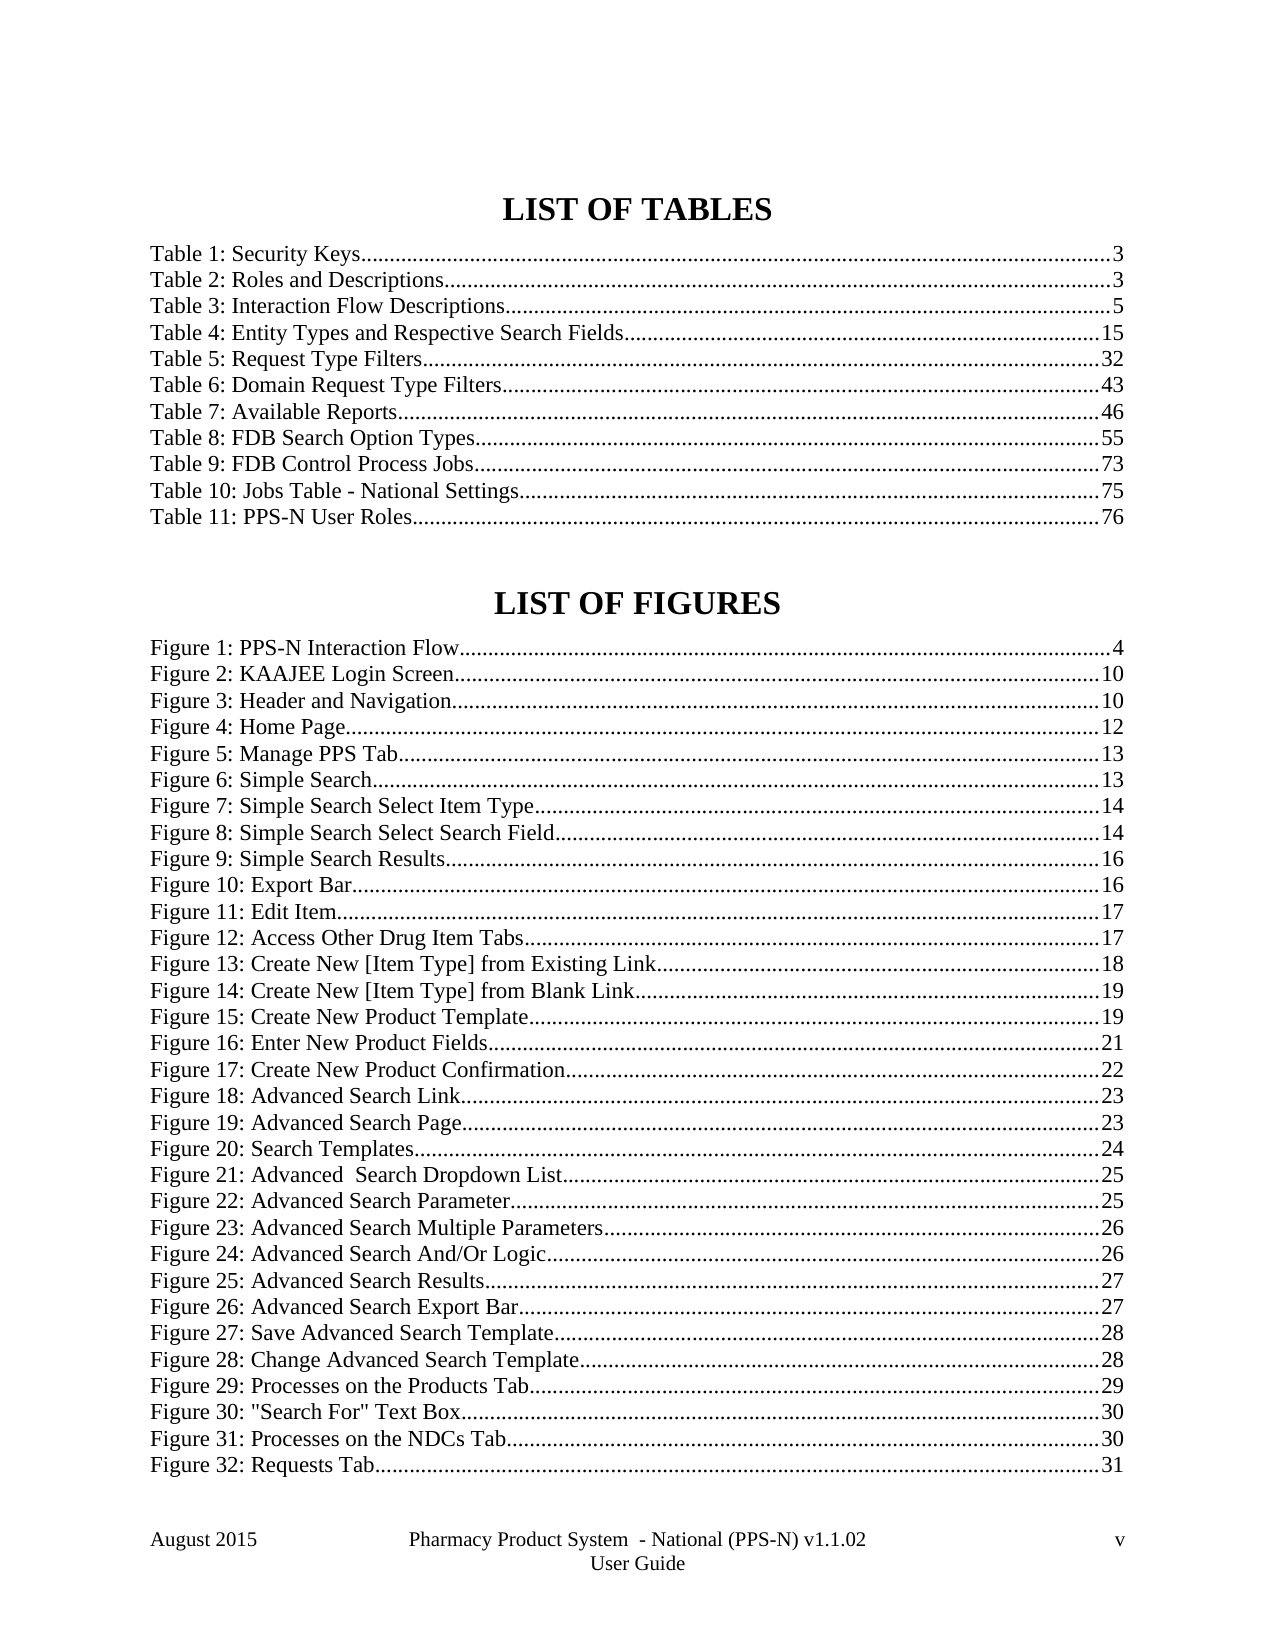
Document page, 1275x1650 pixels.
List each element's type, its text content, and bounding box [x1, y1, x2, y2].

text Figure 23: Advanced Search Multiple Parameters 26 [150, 1214, 1125, 1240]
text Figure 27: Save Advanced Search Template 28 [150, 1319, 1125, 1346]
text Table 10: Jobs Table - National Settings 75 [150, 477, 1125, 503]
text Figure 31: Processes on the NDCs Tab 30 [150, 1425, 1125, 1451]
text Figure 1: PPS-N Interaction Flow 4 [150, 634, 1125, 661]
text Figure 20: Search Templates 24 [150, 1135, 1125, 1161]
text Table 1: Security Keys 3 [150, 240, 1125, 266]
text Figure 10: Export Bar 16 [150, 871, 1125, 898]
text Figure 16: Enter New Product Fields 21 [150, 1029, 1125, 1056]
text Figure 21: Advanced Search Dropdown List 25 [150, 1161, 1125, 1188]
text Figure 13: Create New [Item Type] from Existing Link 18 [150, 950, 1125, 977]
text Table 11: PPS-N User Roles 76 [150, 503, 1125, 529]
text Figure 8: Simple Search Select Search Field 14 [150, 819, 1125, 845]
text Figure 17: Create New Product Confirmation 22 [150, 1056, 1125, 1082]
text Figure 28: Change Advanced Search Template 28 [150, 1346, 1125, 1372]
text Table 3: Interaction Flow Descriptions 5 [150, 292, 1125, 319]
text Figure 26: Advanced Search Export Bar 27 [150, 1293, 1125, 1319]
text Figure 3: Header and Navigation 10 [150, 687, 1125, 713]
text Figure 24: Advanced Search And/Or Logic 26 [150, 1240, 1125, 1267]
text Figure 12: Access Other Drug Item Tabs 17 [150, 924, 1125, 950]
text Figure 5: Manage PPS Tab 13 [150, 739, 1125, 766]
text Table 4: Entity Types and Respective Search Fields 15 [150, 319, 1125, 345]
text Figure 4: Home Page 12 [150, 713, 1125, 739]
text Table 6: Domain Request Type Filters 43 [150, 371, 1125, 398]
text Figure 7: Simple Search Select Item Type 14 [150, 792, 1125, 819]
text Figure 15: Create New Product Template 19 [150, 1003, 1125, 1029]
text Table 9: FDB Control Process Jobs 73 [150, 451, 1125, 477]
text Figure 25: Advanced Search Results 27 [150, 1267, 1125, 1293]
text Figure 11: Edit Item 17 [150, 898, 1125, 924]
text Figure 14: Create New [Item Type] from Blank Link 19 [150, 977, 1125, 1003]
text Table 7: Available Reports 46 [150, 398, 1125, 424]
text Figure 30: "Search For" Text Box 30 [150, 1398, 1125, 1425]
text Figure 18: Advanced Search Link 23 [150, 1082, 1125, 1108]
text Figure 6: Simple Search 13 [150, 766, 1125, 792]
text LIST OF FIGURES [150, 583, 1125, 622]
text Figure 29: Processes on the Products Tab 29 [150, 1372, 1125, 1398]
text Figure 32: Requests Tab 31 [150, 1451, 1125, 1477]
text Figure 19: Advanced Search Page 23 [150, 1108, 1125, 1135]
text Table 8: FDB Search Option Types 55 [150, 424, 1125, 451]
text Figure 2: KAAJEE Login Screen 10 [150, 661, 1125, 687]
text Table 2: Roles and Descriptions 3 [150, 266, 1125, 292]
text Figure 22: Advanced Search Parameter 25 [150, 1188, 1125, 1214]
text Table 5: Request Type Filters 32 [150, 345, 1125, 371]
text LIST OF TABLES [150, 189, 1125, 227]
text Figure 9: Simple Search Results 16 [150, 845, 1125, 871]
